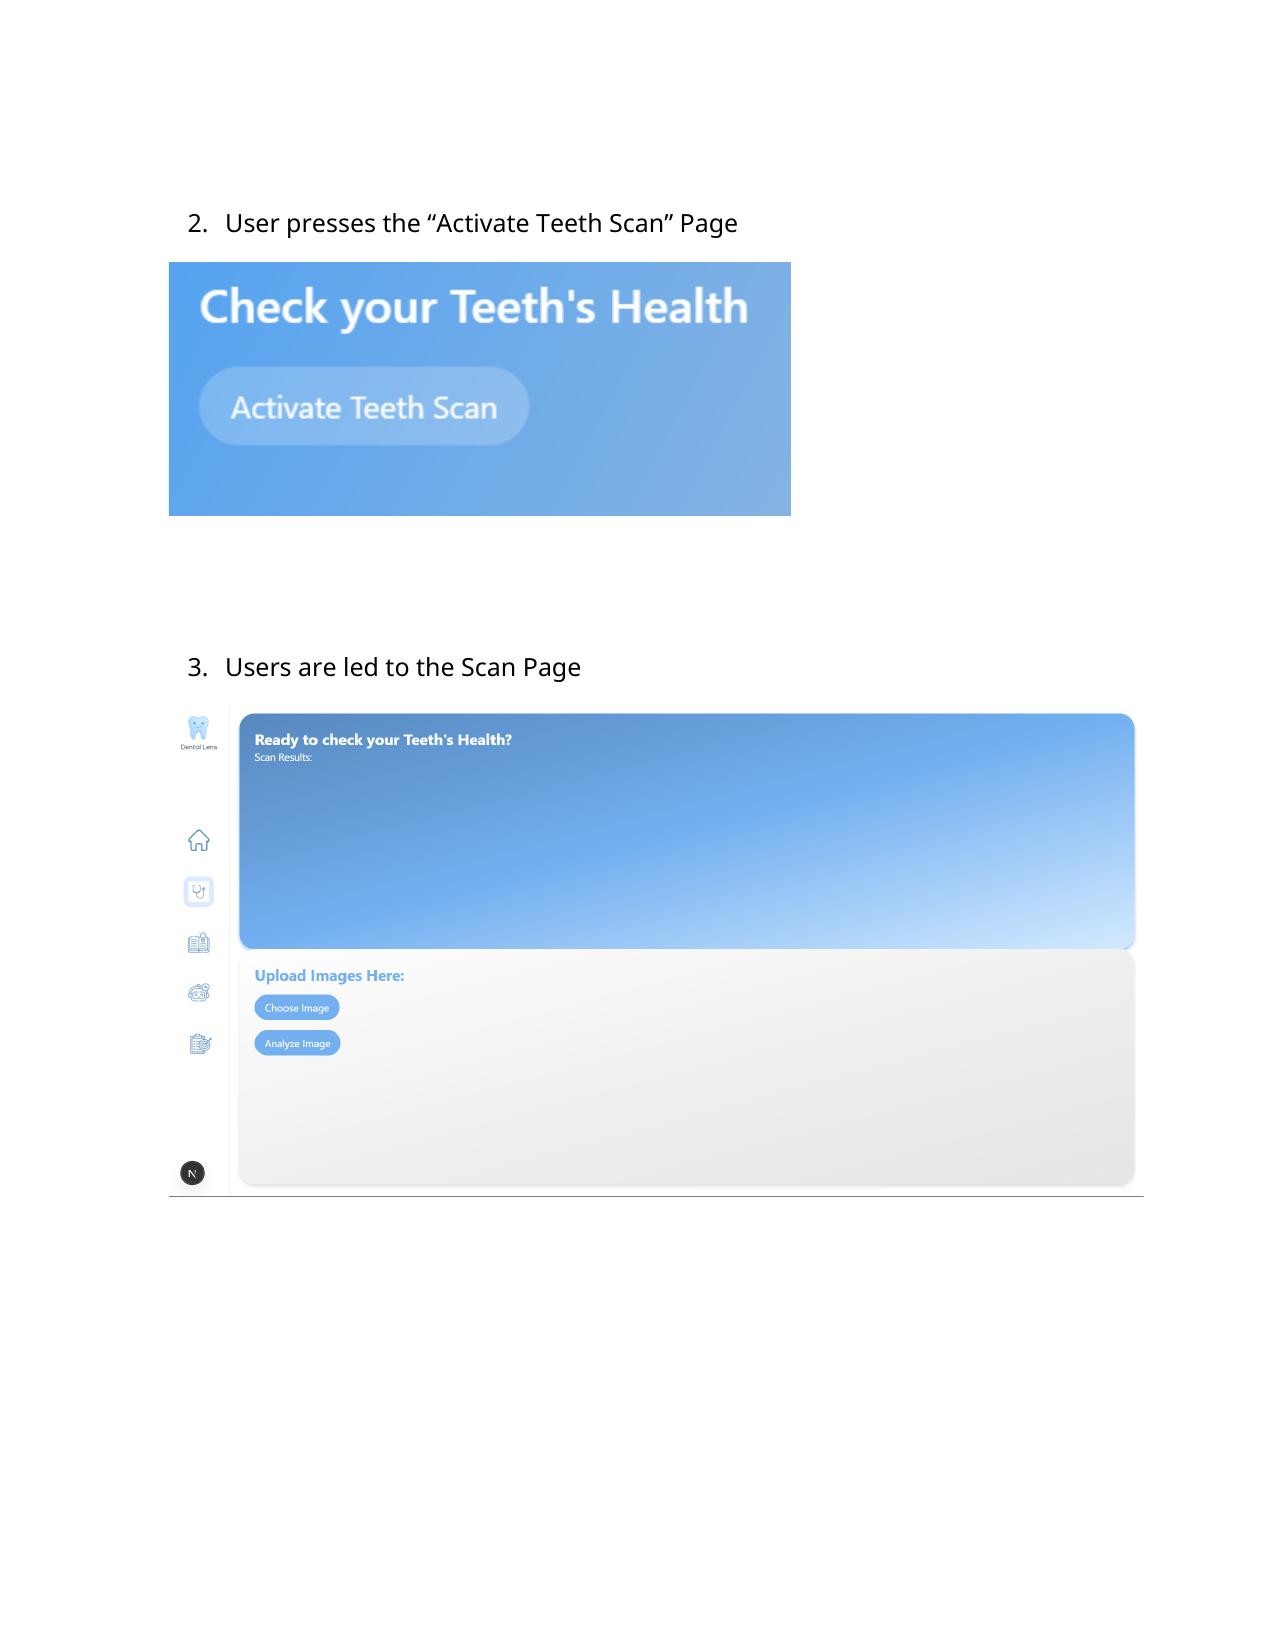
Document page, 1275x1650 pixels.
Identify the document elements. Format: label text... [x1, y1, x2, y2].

list Users are led to the Scan Page [187, 650, 1125, 684]
list User presses the “Activate Teeth Scan” Page [187, 206, 1125, 240]
